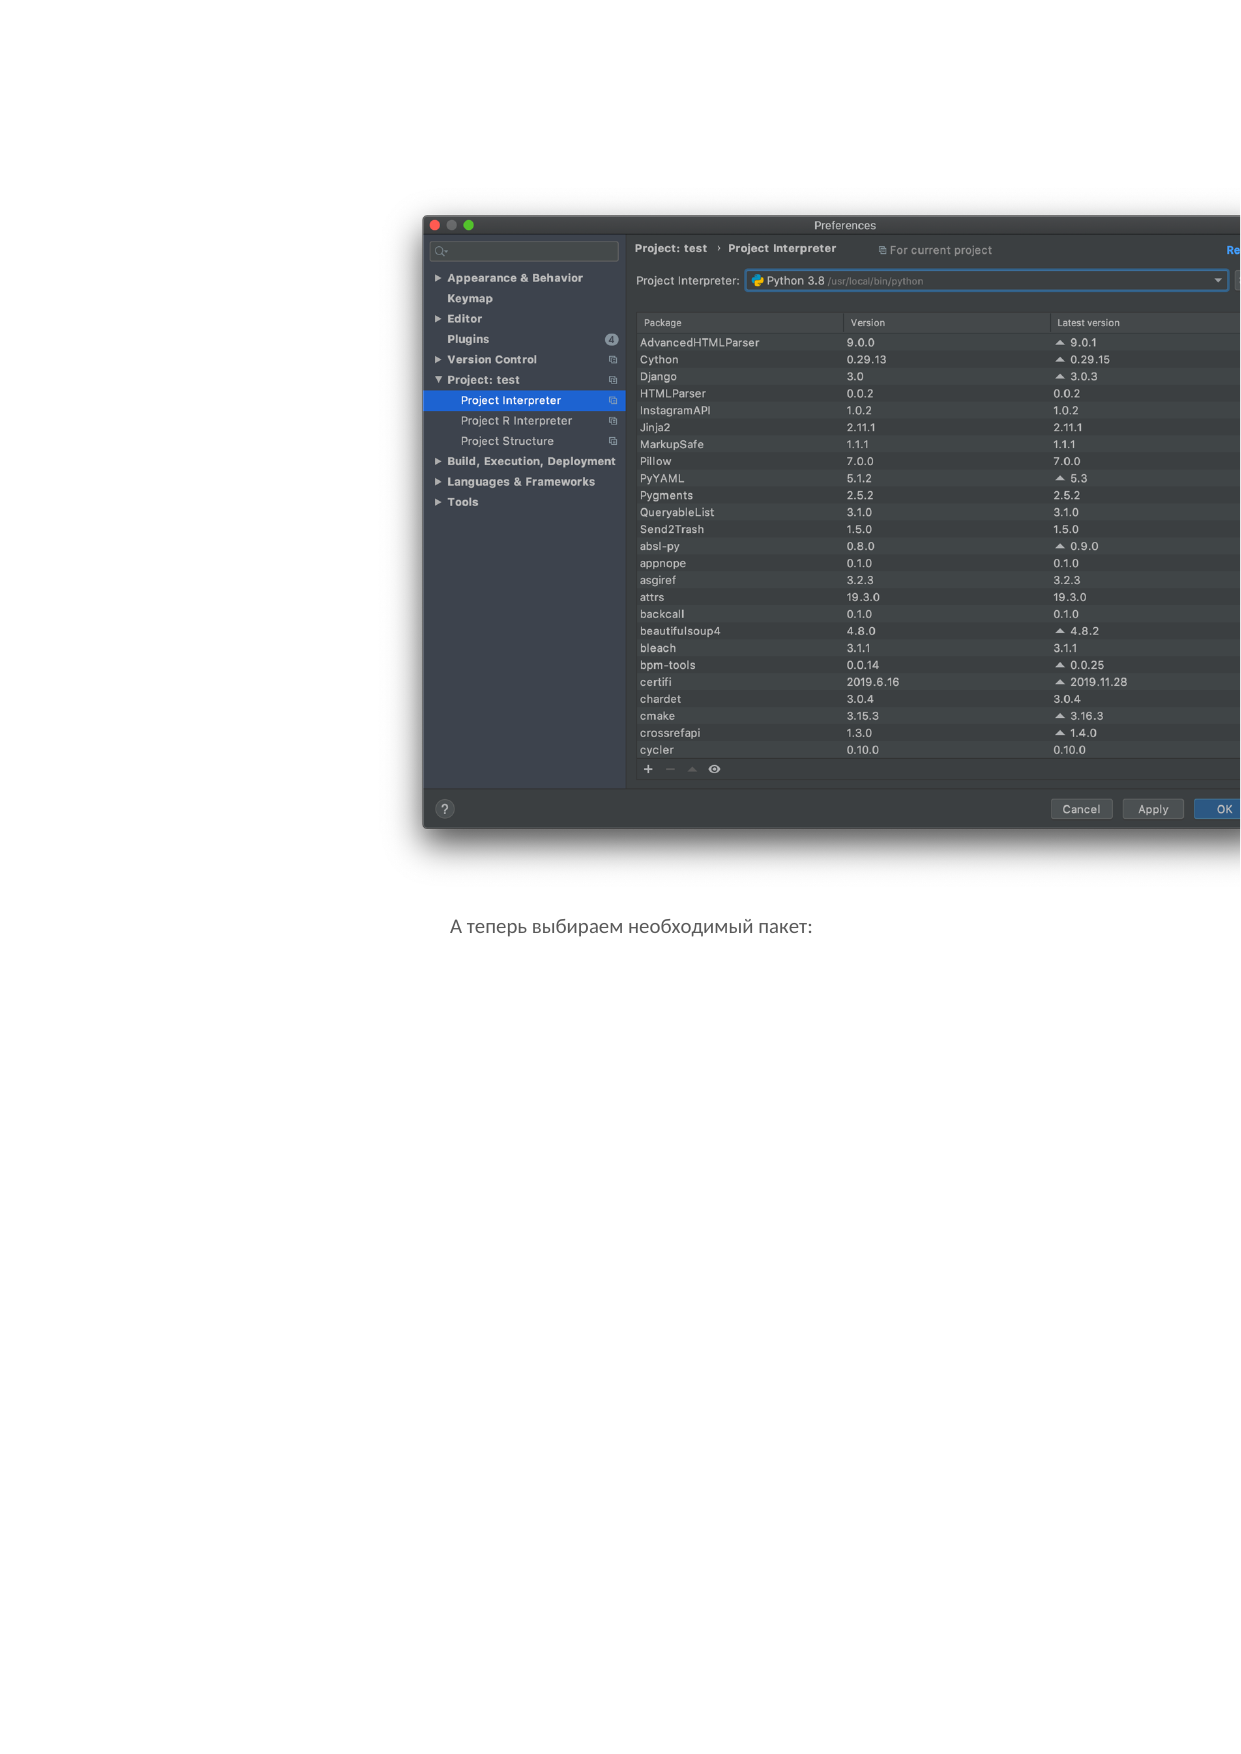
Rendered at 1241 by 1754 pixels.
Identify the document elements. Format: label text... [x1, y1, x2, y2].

text А теперь выбираем необходимый пакет: [375, 913, 1090, 938]
picture [375, 184, 1241, 891]
